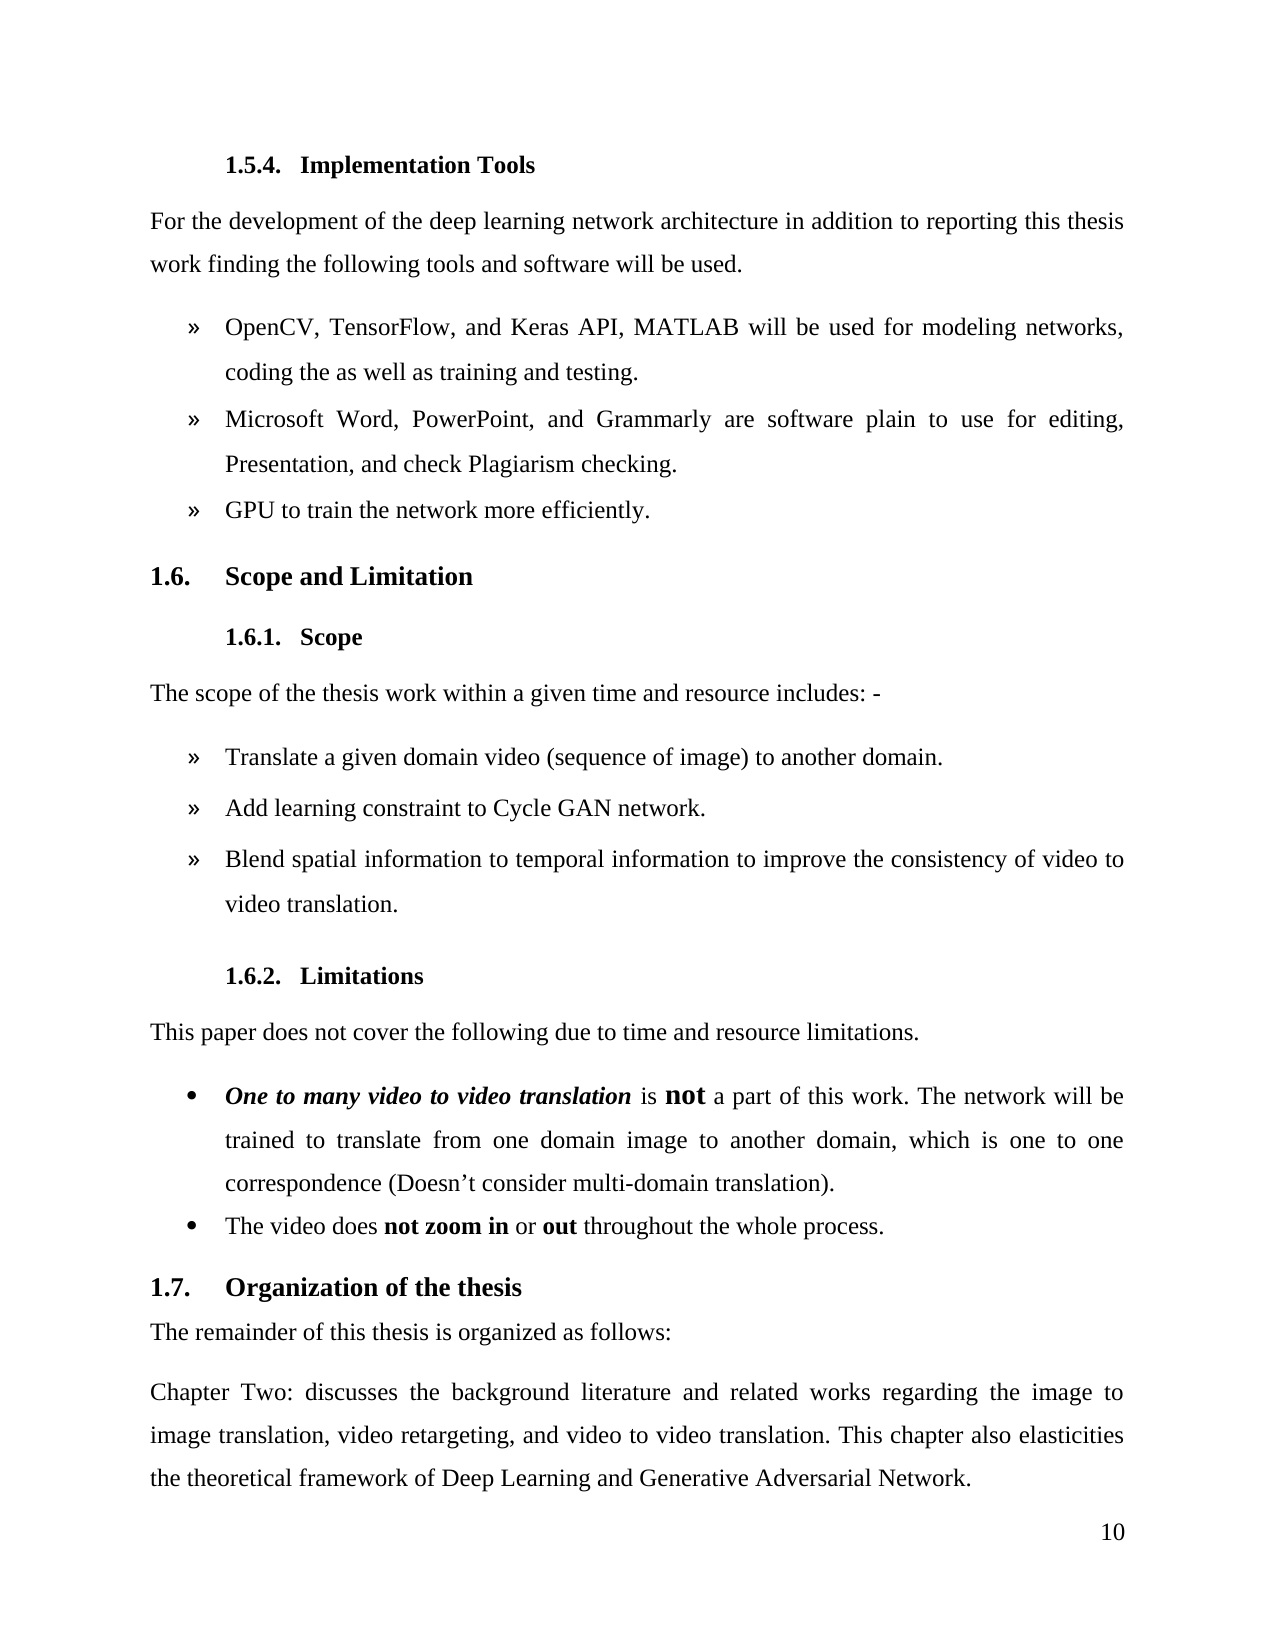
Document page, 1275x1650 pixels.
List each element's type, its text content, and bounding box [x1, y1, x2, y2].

subtitle Scope and Limitation [150, 560, 1125, 591]
subtitle Organization of the thesis [150, 1271, 1125, 1302]
text The remainder of this thesis is organized as follows: [150, 1317, 1125, 1346]
subtitle Implementation Tools [225, 150, 1125, 179]
list Blend spatial information to temporal information to improve the consistency of video to video translation. [187, 840, 1125, 918]
list One to many video to video translation is not a part of this work. The network will be trained to translate from one domain image to another domain, which is one to one correspondence (Doesn’t consider multi-domain translation). [187, 1077, 1125, 1197]
text The scope of the thesis work within a given time and resource includes: - [150, 678, 1125, 707]
subtitle Limitations [225, 961, 1125, 990]
text Chapter Two: discusses the background literature and related works regarding the image to image translation, video retargeting, and video to video translation. This chapter also elasticities the theoretical framework of Deep Learning and Generative Adversarial Network. [150, 1377, 1125, 1492]
text This paper does not cover the following due to time and resource limitations. [150, 1017, 1125, 1046]
text For the development of the deep learning network architecture in addition to reporting this thesis work finding the following tools and software will be used. [150, 206, 1125, 278]
list GPU to train the network more efficiently. [187, 492, 1125, 526]
list Microsoft Word, PowerPoint, and Grammarly are software plain to use for editing, Presentation, and check Plagiarism checking. [187, 401, 1125, 478]
list Add learning constraint to Cycle GAN network. [187, 789, 1125, 823]
list OpenCV, TensorFlow, and Keras API, MATLAB will be used for modeling networks, coding the as well as training and testing. [187, 309, 1125, 386]
list Translate a given domain video (sequence of image) to another domain. [187, 738, 1125, 772]
list The video does not zoom in or out throughout the whole process. [187, 1211, 1125, 1240]
subtitle Scope [225, 622, 1125, 651]
